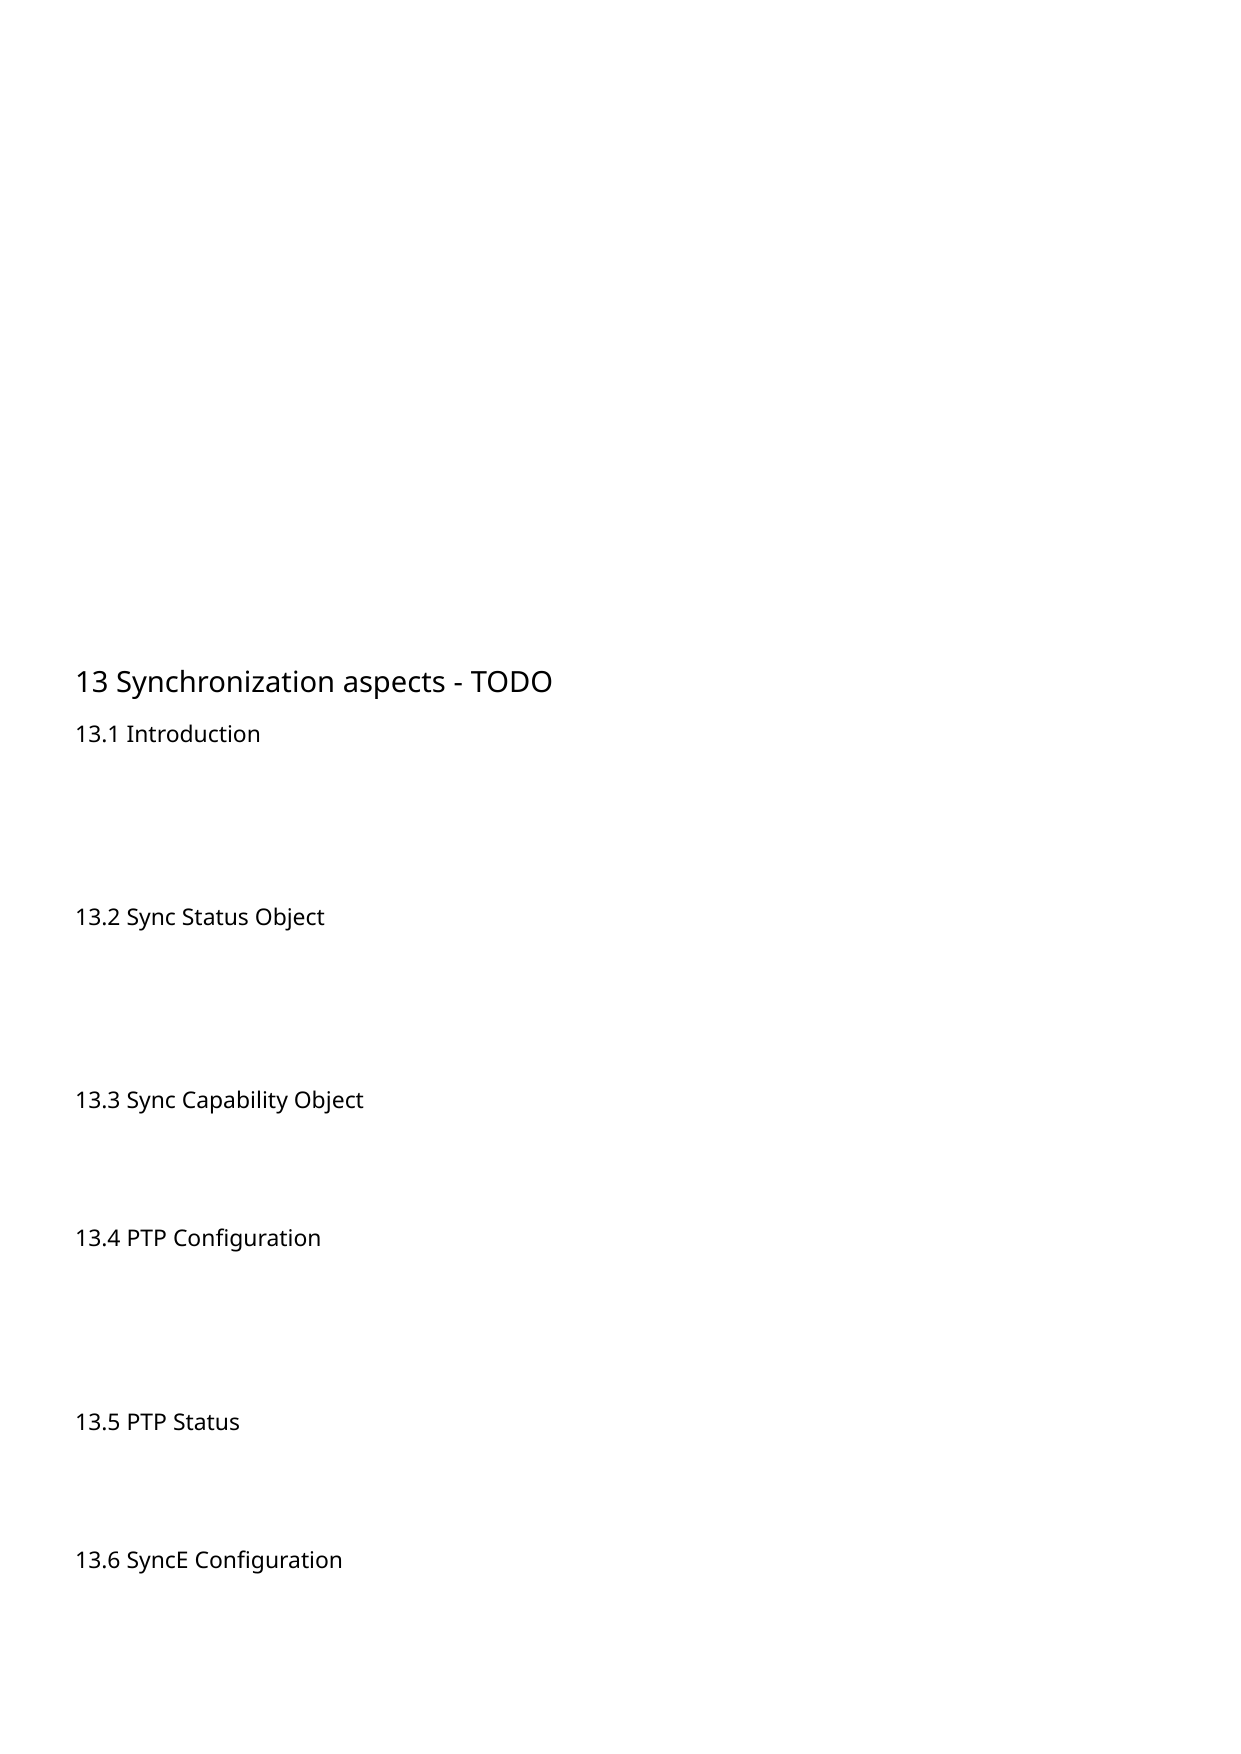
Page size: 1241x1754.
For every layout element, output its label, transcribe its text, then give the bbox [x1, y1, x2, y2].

subtitle 13 Synchronization aspects - TODO [75, 661, 1165, 701]
subtitle 13.5 PTP Status [75, 1406, 1165, 1437]
subtitle 13.1 Introduction [75, 718, 1165, 749]
subtitle 13.3 Sync Capability Object [75, 1084, 1165, 1115]
subtitle 13.6 SyncE Configuration [75, 1544, 1165, 1575]
subtitle 13.4 PTP Configuration [75, 1222, 1165, 1253]
subtitle 13.2 Sync Status Object [75, 901, 1165, 932]
